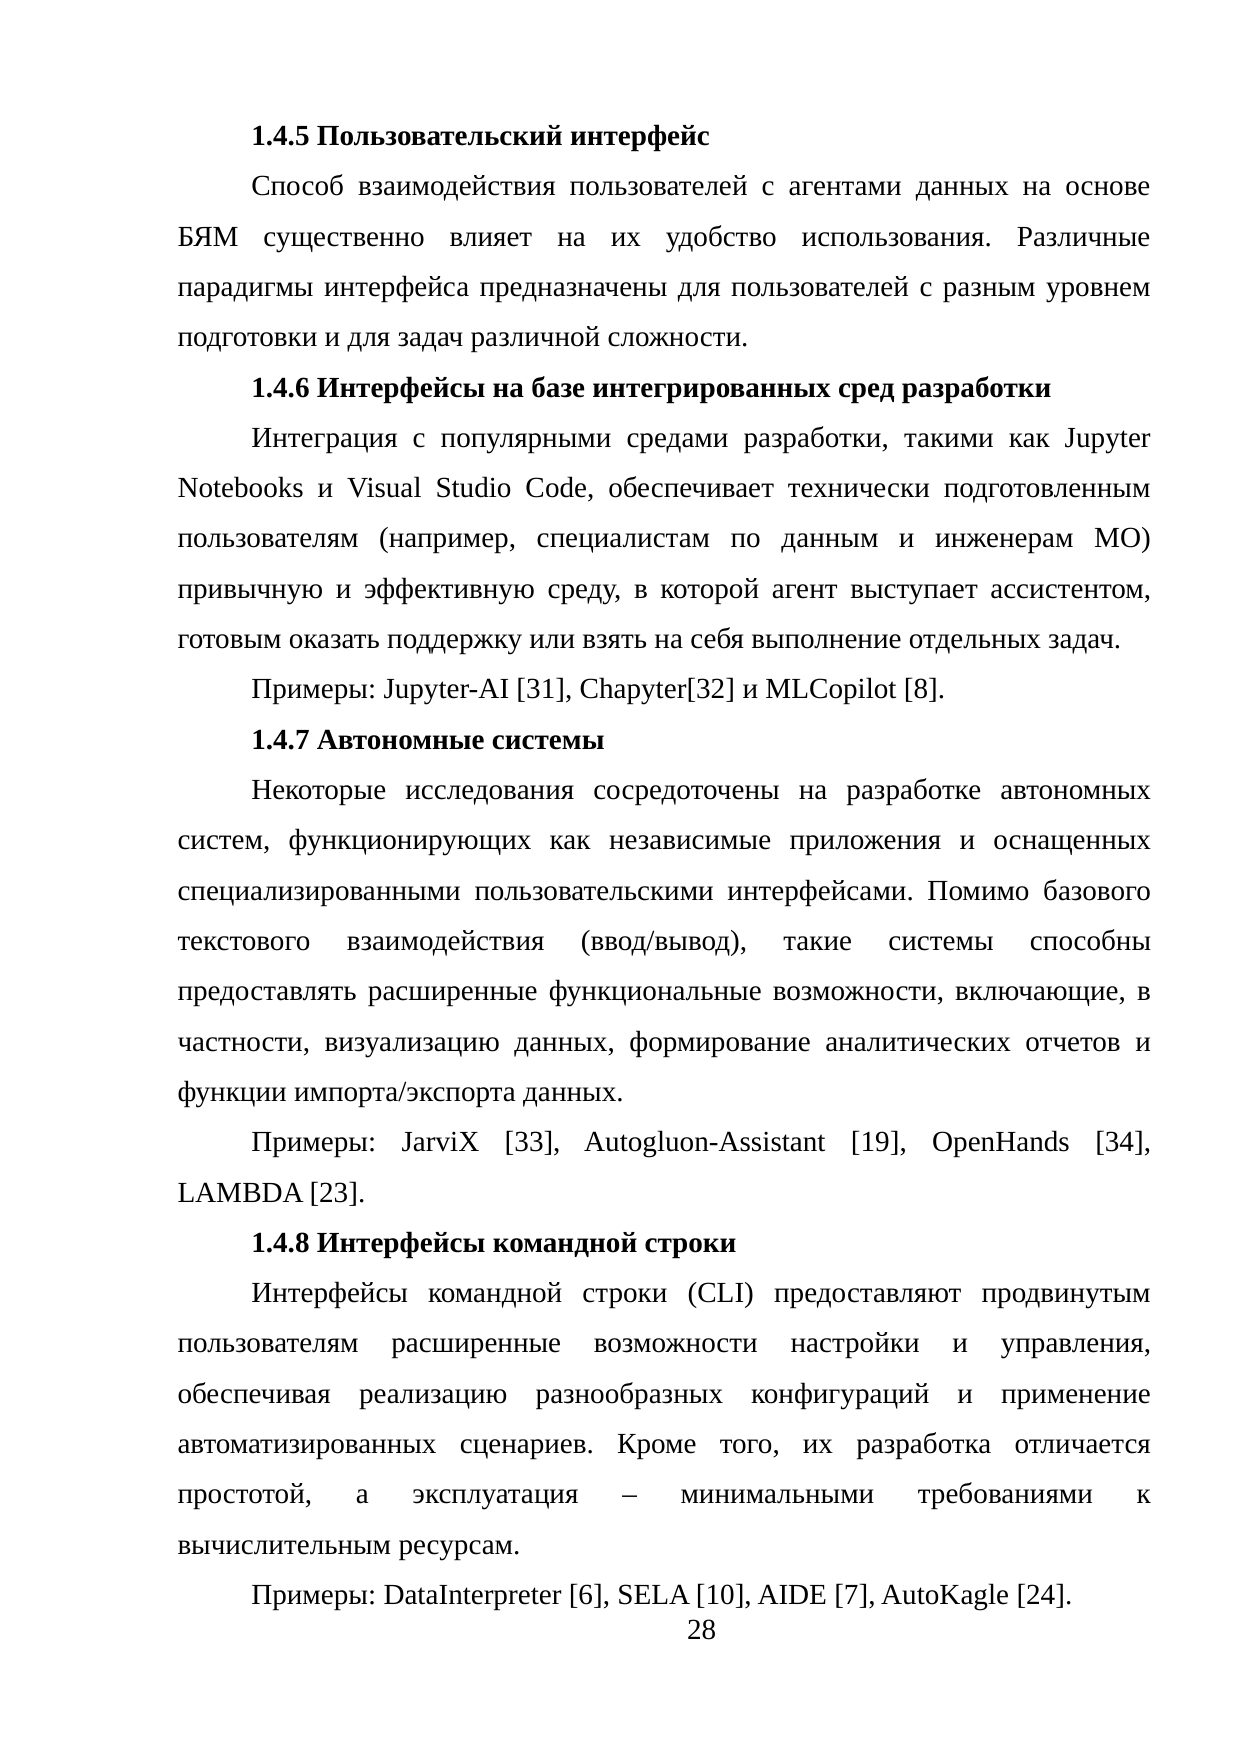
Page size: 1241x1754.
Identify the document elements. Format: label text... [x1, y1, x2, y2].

text Интерфейсы командной строки [251, 1225, 1152, 1258]
text Автономные системы [251, 722, 1152, 755]
text Пользовательский интерфейс [251, 118, 1152, 152]
text Примеры: DataInterpreter [6], SELA [10], AIDE [7], AutoKagle [24]. [177, 1577, 1152, 1611]
text Интерфейсы командной строки (CLI) предоставляют продвинутым пользователям расширенные возможности настройки и управления, обеспечивая реализацию разнообразных конфигураций и применение автоматизированных сценариев. Кроме того, их разработка отличается простотой, а эксплуатация – минимальными требованиями к вычислительным ресурсам. [177, 1275, 1152, 1560]
text Примеры: JarviX [33], Autogluon-Assistant [19], OpenHands [34], LAMBDA [23]. [177, 1124, 1152, 1208]
text Некоторые исследования сосредоточены на разработке автономных систем, функционирующих как независимые приложения и оснащенных специализированными пользовательскими интерфейсами. Помимо базового текстового взаимодействия (ввод/вывод), такие системы способны предоставлять расширенные функциональные возможности, включающие, в частности, визуализацию данных, формирование аналитических отчетов и функции импорта/экспорта данных. [177, 772, 1152, 1108]
text Примеры: Jupyter-AI [31], Chapyter[32] и MLCopilot [8]. [177, 672, 1152, 705]
text Интеграция с популярными средами разработки, такими как Jupyter Notebooks и Visual Studio Code, обеспечивает технически подготовленным пользователям (например, специалистам по данным и инженерам МО) привычную и эффективную среду, в которой агент выступает ассистентом, готовым оказать поддержку или взять на себя выполнение отдельных задач. [177, 420, 1152, 655]
text Интерфейсы на базе интегрированных сред разработки [251, 370, 1152, 403]
text Способ взаимодействия пользователей с агентами данных на основе БЯМ существенно влияет на их удобство использования. Различные парадигмы интерфейса предназначены для пользователей с разным уровнем подготовки и для задач различной сложности. [177, 168, 1152, 353]
